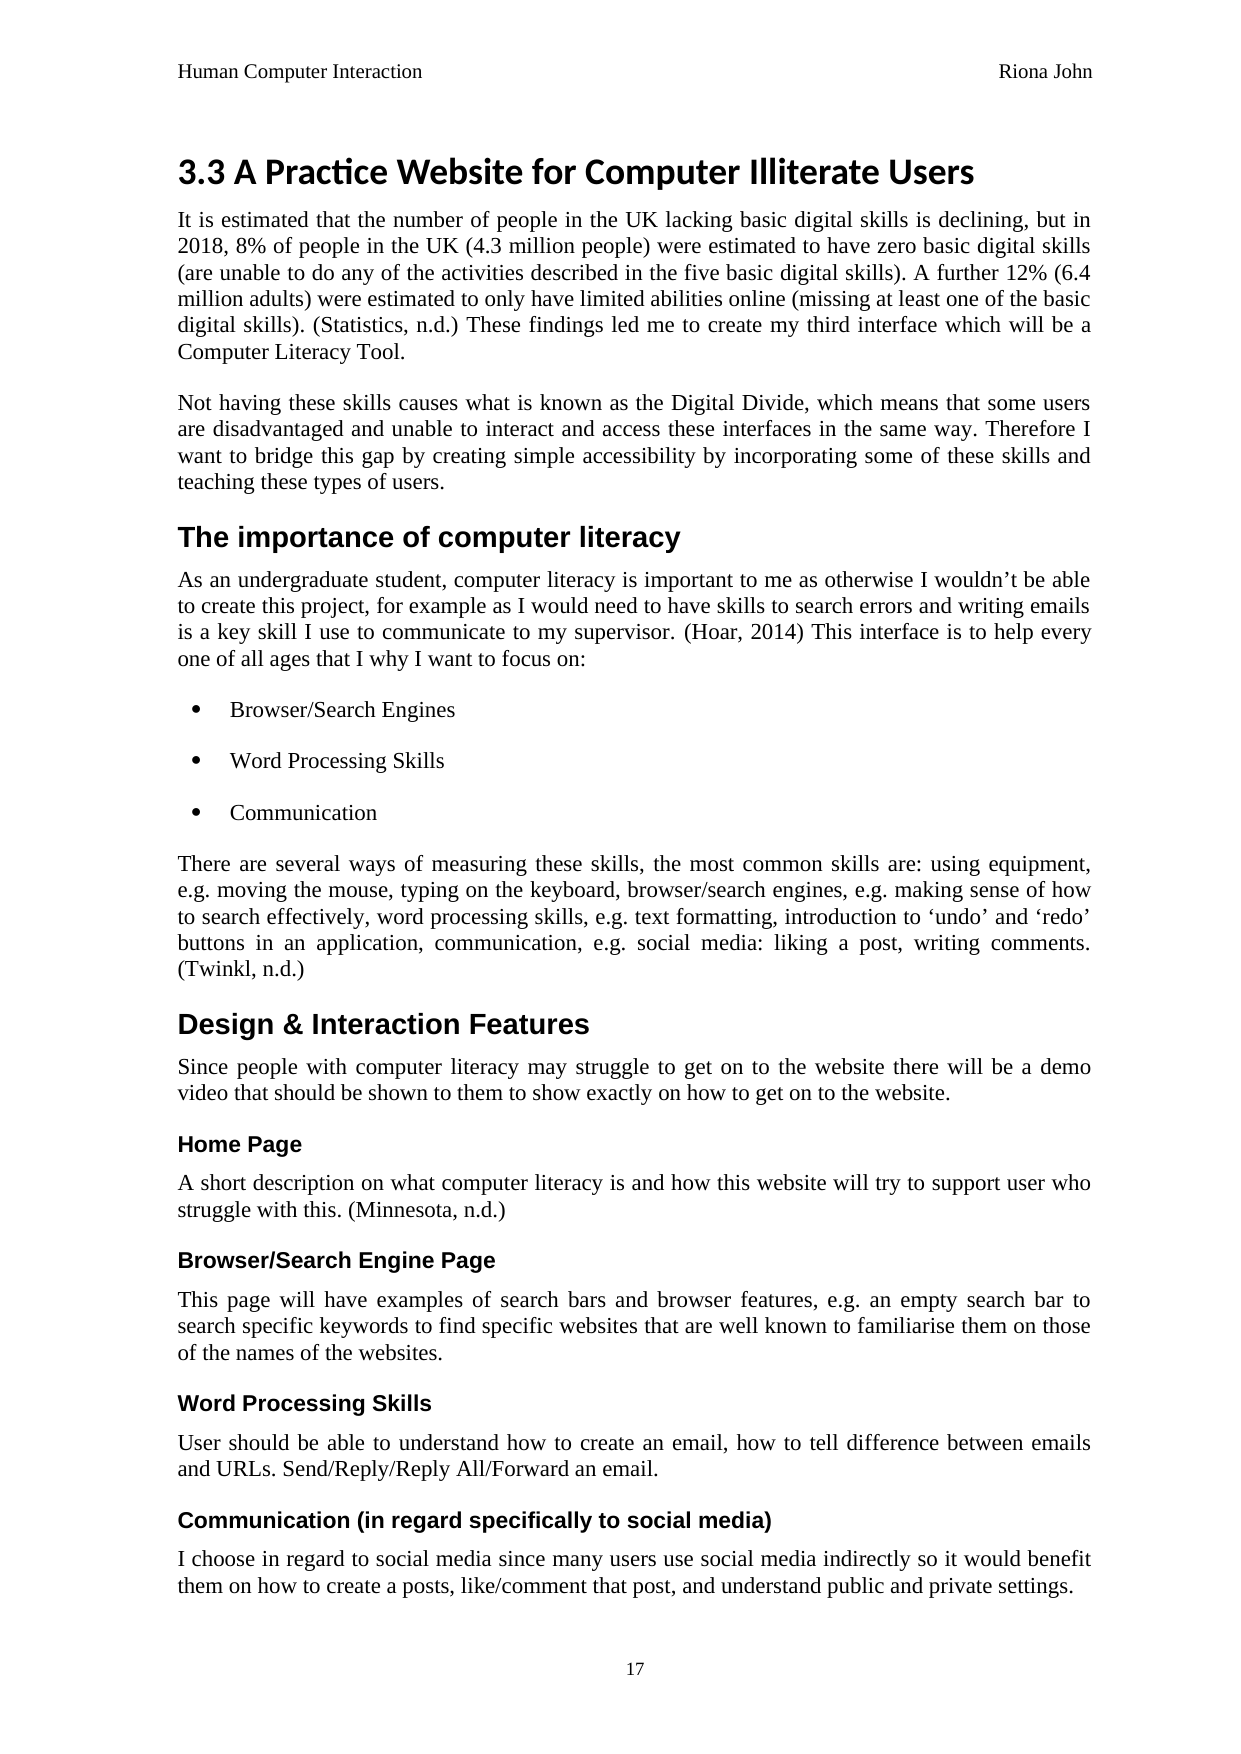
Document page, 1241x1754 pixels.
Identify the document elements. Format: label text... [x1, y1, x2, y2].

text Since people with computer literacy may struggle to get on to the website there will be a demo video that should be shown to them to show exactly on how to get on to the website. [177, 1053, 1092, 1106]
subtitle Home Page [177, 1131, 1092, 1157]
subtitle Browser/Search Engine Page [177, 1247, 1092, 1273]
subtitle Communication (in regard specifically to social media) [177, 1507, 1092, 1533]
subtitle Design & Interaction Features [177, 1007, 1092, 1040]
text As an undergraduate student, computer literacy is important to me as otherwise I wouldn’t be able to create this project, for example as I would need to have skills to search errors and writing emails is a key skill I use to communicate to my supervisor. This interface is to help every one of all ages that I why I want to focus on: [177, 566, 1092, 671]
text It is estimated that the number of people in the UK lacking basic digital skills is declining, but in 2018, 8% of people in the UK (4.3 million people) were estimated to have zero basic digital skills (are unable to do any of the activities described in the five basic digital skills). A further 12% (6.4 million adults) were estimated to only have limited abilities online (missing at least one of the basic digital skills). These findings led me to create my third interface which will be a Computer Literacy Tool. [177, 206, 1092, 364]
list Browser/Search Engines [192, 696, 1092, 722]
subtitle Word Processing Skills [177, 1390, 1092, 1416]
text Not having these skills causes what is known as the Digital Divide, which means that some users are disadvantaged and unable to interact and access these interfaces in the same way. Therefore I want to bridge this gap by creating simple accessibility by incorporating some of these skills and teaching these types of users. [177, 389, 1092, 494]
text I choose in regard to social media since many users use social media indirectly so it would benefit them on how to create a posts, like/comment that post, and understand public and private settings. [177, 1546, 1092, 1598]
subtitle 3.3 A Practice Website for Computer Illiterate Users [177, 148, 1092, 193]
text User should be able to understand how to create an email, how to tell difference between emails and URLs. Send/Reply/Reply All/Forward an email. [177, 1429, 1092, 1482]
subtitle The importance of computer literacy [177, 519, 1092, 553]
text A short description on what computer literacy is and how this website will try to support user who struggle with this. [177, 1169, 1092, 1222]
text There are several ways of measuring these skills, the most common skills are: using equipment, e.g. moving the mouse, typing on the keyboard, browser/search engines, e.g. making sense of how to search effectively, word processing skills, e.g. text formatting, introduction to ‘undo’ and ‘redo’ buttons in an application, communication, e.g. social media: liking a post, writing comments. [177, 850, 1092, 982]
list Communication [192, 799, 1092, 825]
list Word Processing Skills [192, 747, 1092, 774]
text This page will have examples of search bars and browser features, e.g. an empty search bar to search specific keywords to find specific websites that are well known to familiarise them on those of the names of the websites. [177, 1286, 1092, 1365]
